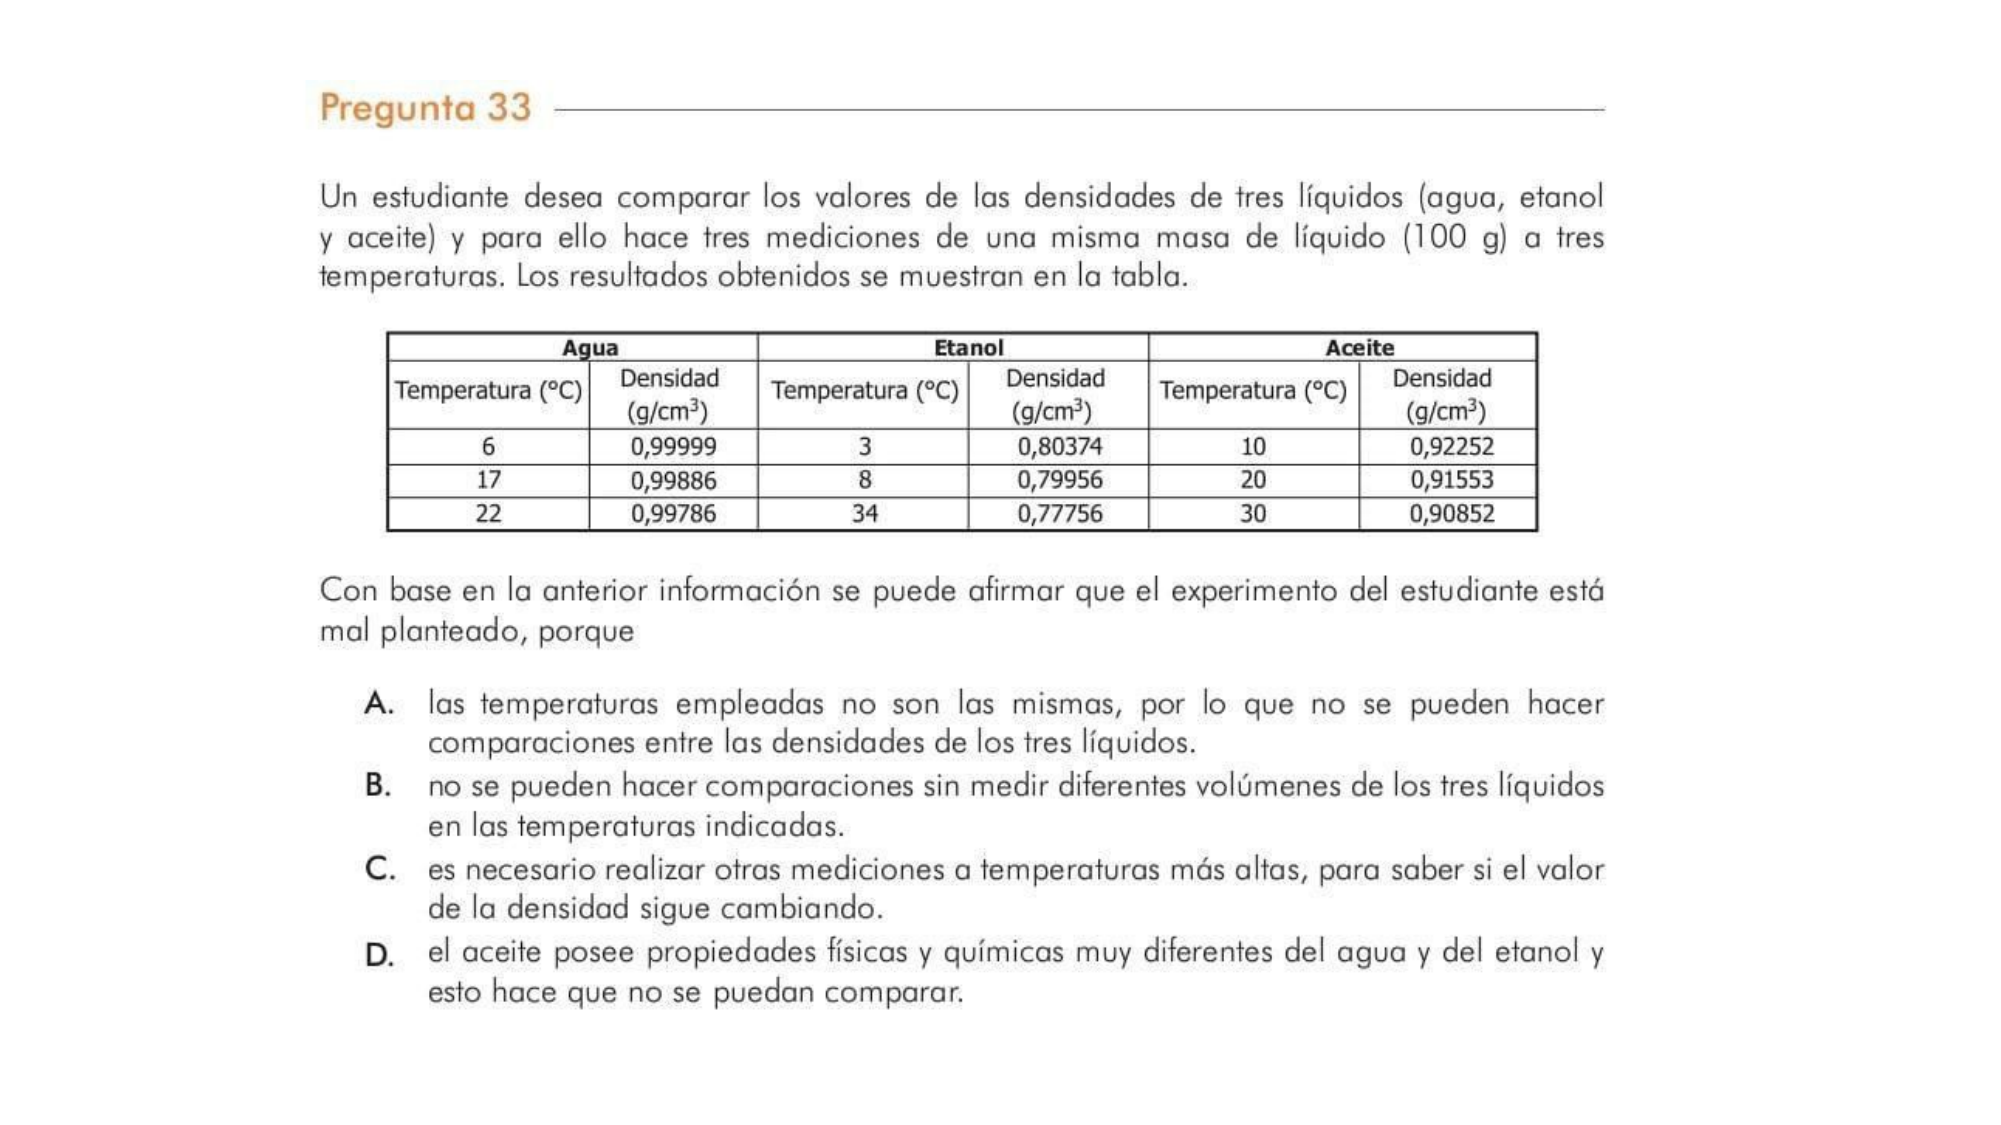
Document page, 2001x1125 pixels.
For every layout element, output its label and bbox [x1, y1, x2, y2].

picture [282, 80, 1704, 1036]
